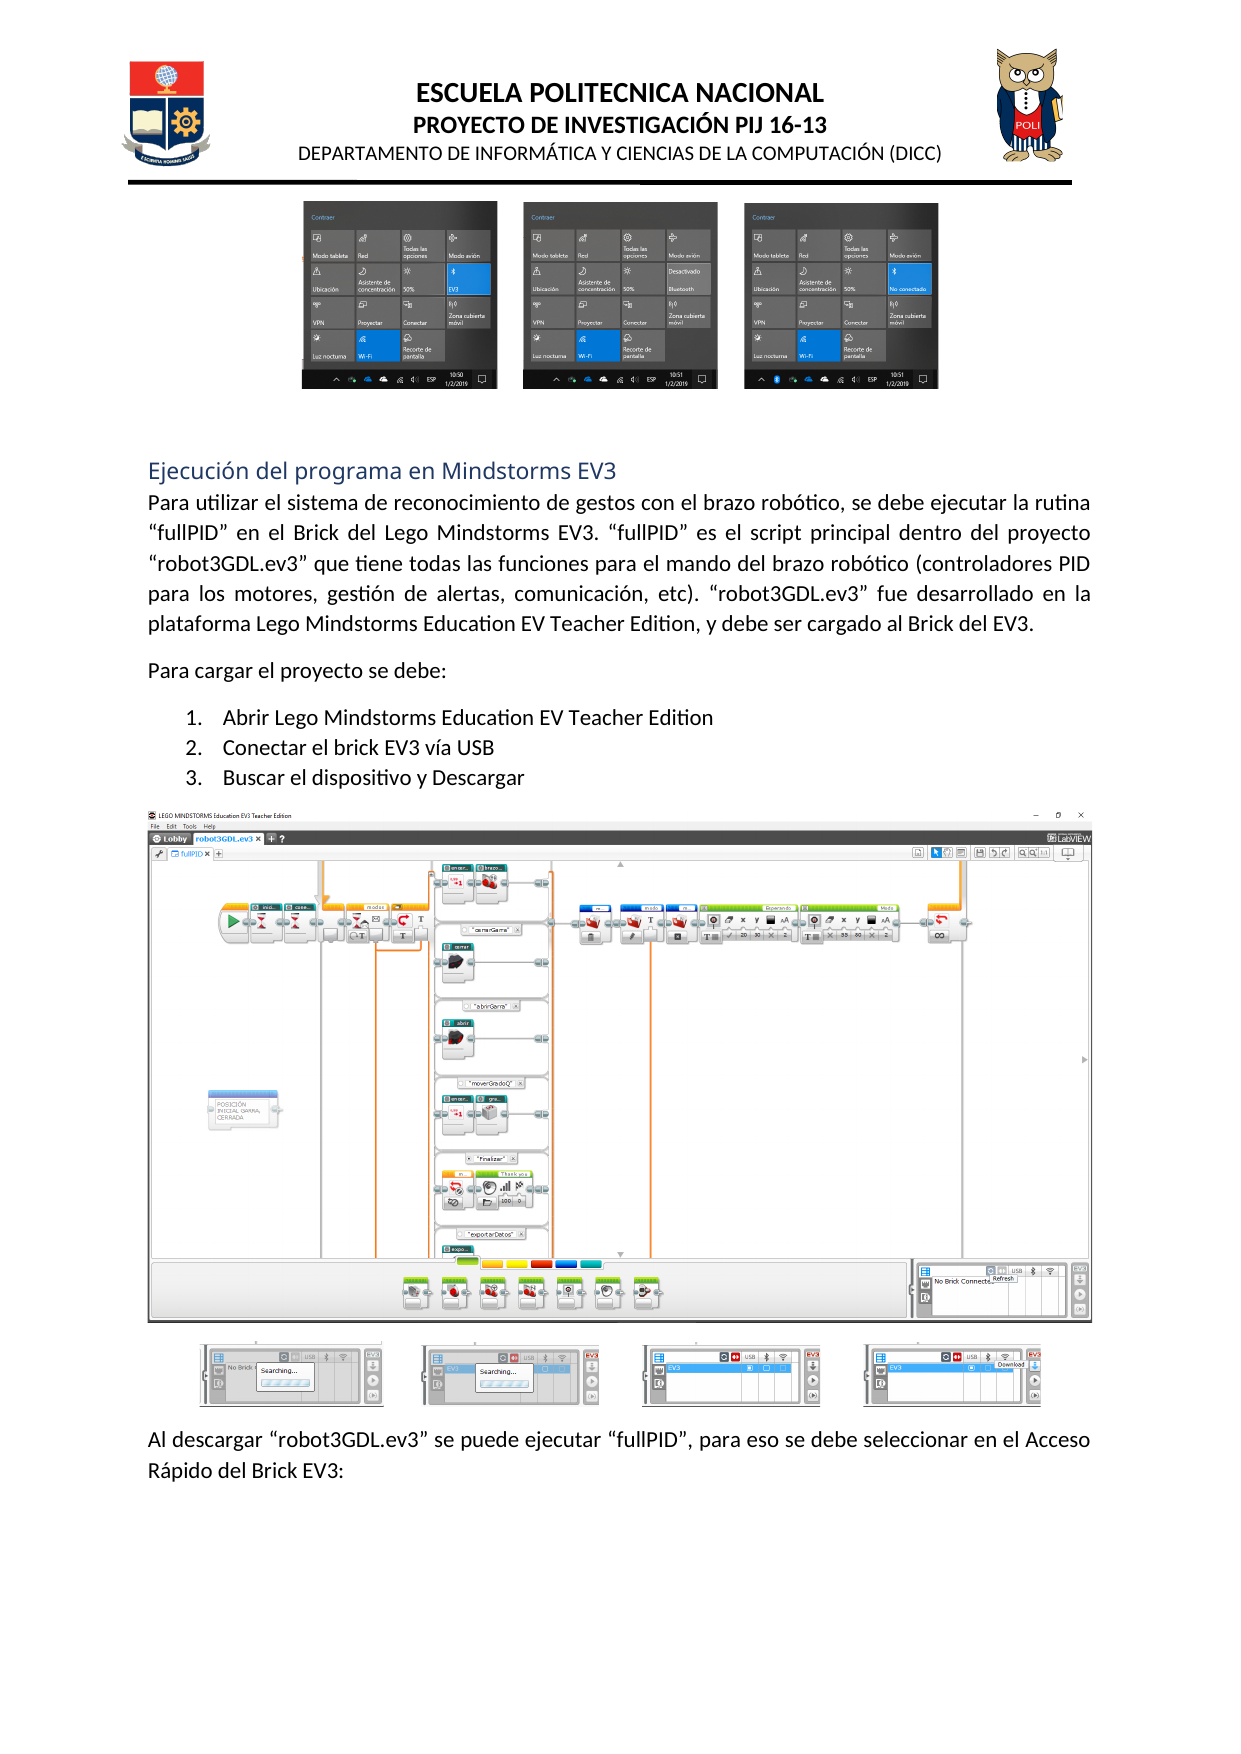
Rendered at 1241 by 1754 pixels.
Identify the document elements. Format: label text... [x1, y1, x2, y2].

picture [117, 57, 211, 168]
picture [147, 810, 1093, 1323]
picture [199, 1341, 384, 1407]
list Buscar el dispositivo y Descargar [185, 763, 1092, 791]
text Para cargar el proyecto se debe: [148, 656, 1092, 684]
picture [996, 48, 1063, 161]
list Conectar el brick EV3 vía USB [185, 733, 1092, 761]
picture [301, 201, 498, 389]
text Para utilizar el sistema de reconocimiento de gestos con el brazo robótico, se debe ejecutar la rutina “fullPID” en el Brick del Lego Mindstorms EV3. “fullPID” es el script principal dentro del proyecto “robot3GDL.ev3” que tiene todas las funciones para el mando del brazo robótico (controladores PID para los motores, gestión de alertas, comunicación, etc). “robot3GDL.ev3” fue desarrollado en la plataforma Lego Mindstorms Education EV Teacher Edition, y debe ser cargado al Brick del EV3. [148, 488, 1092, 637]
picture [642, 1342, 821, 1407]
text Al descargar “robot3GDL.ev3” se puede ejecutar “fullPID”, para eso se debe seleccionar en el Acceso Rápido del Brick EV3: [148, 1426, 1092, 1484]
list Abrir Lego Mindstorms Education EV Teacher Edition [185, 703, 1092, 731]
picture [420, 1342, 599, 1407]
picture [523, 202, 718, 389]
picture [863, 1342, 1041, 1407]
subtitle Ejecución del programa en Mindstorms EV3 [148, 454, 1092, 486]
picture [744, 203, 939, 389]
